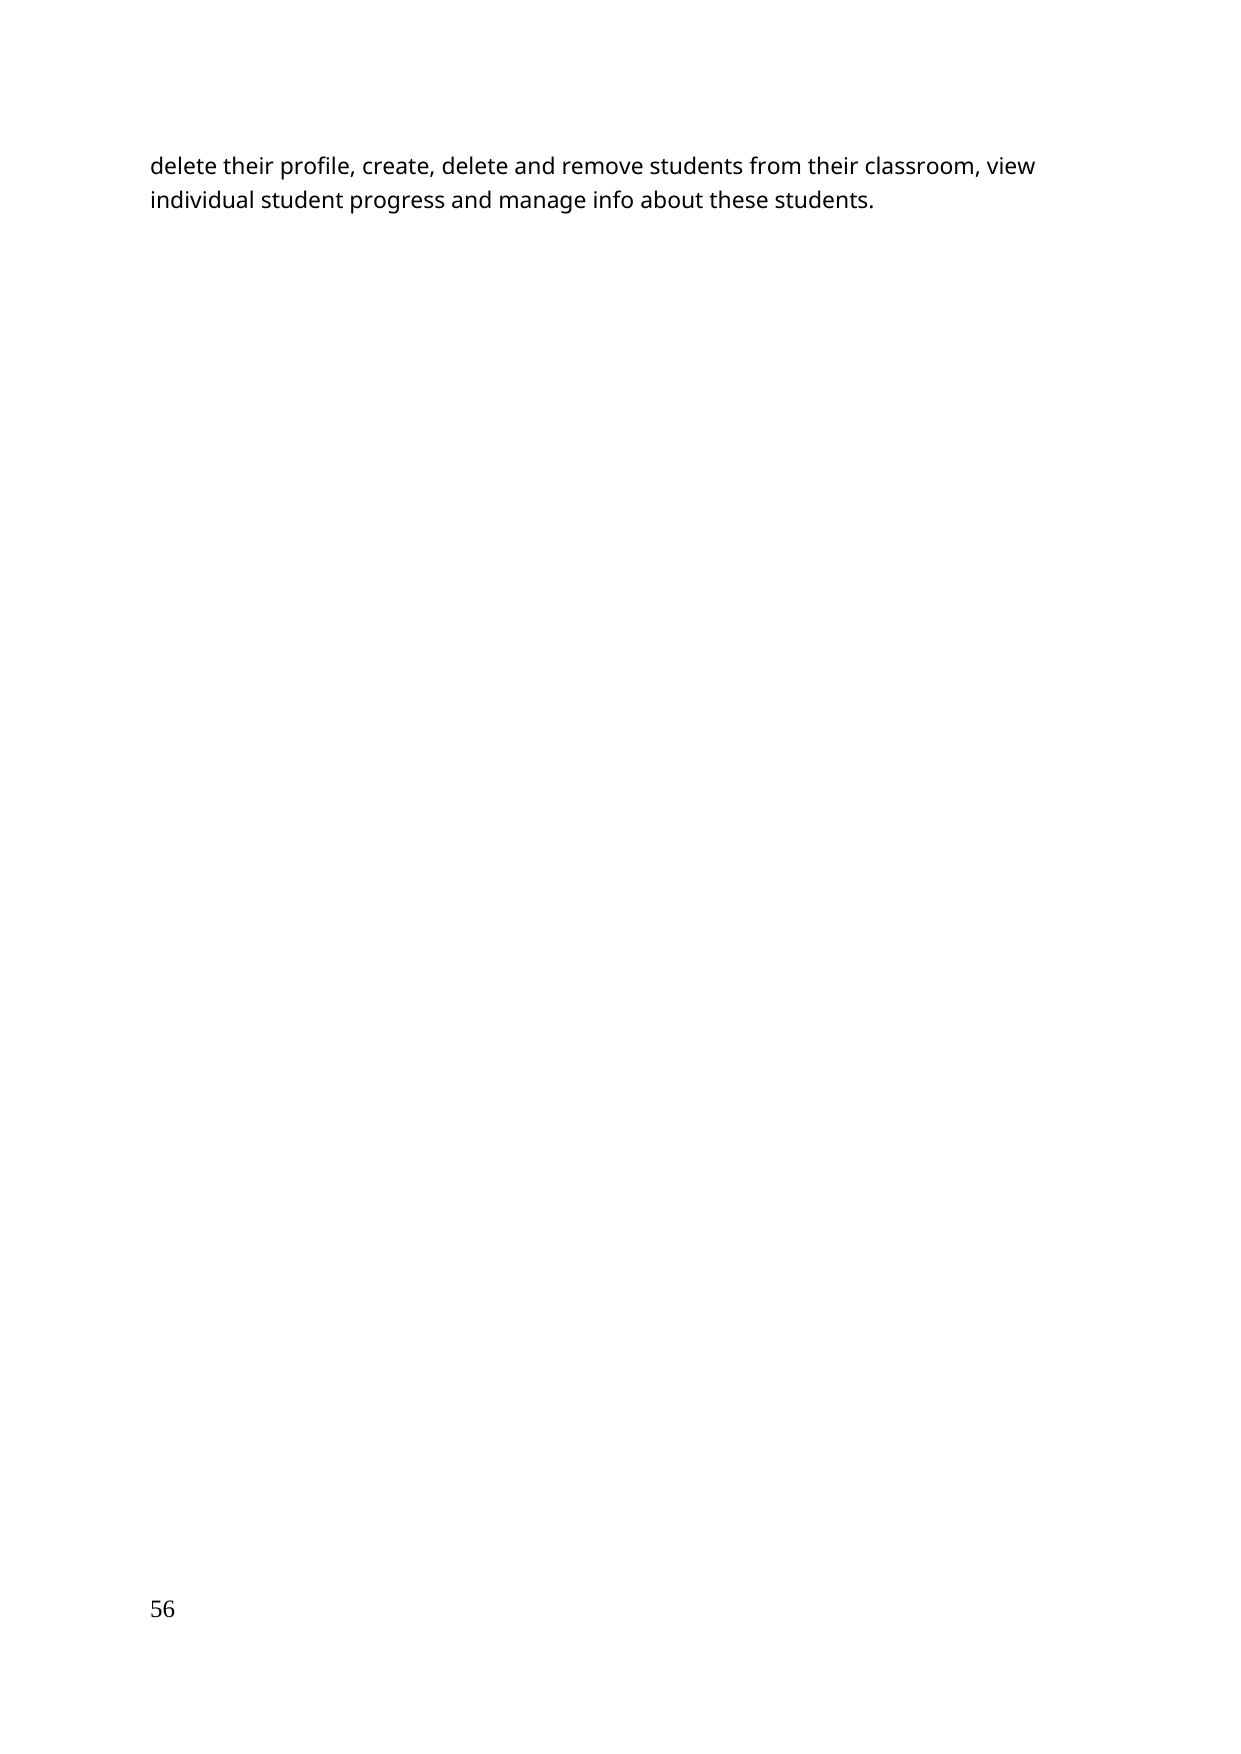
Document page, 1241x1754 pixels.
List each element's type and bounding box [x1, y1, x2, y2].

text [150, 150, 1090, 215]
